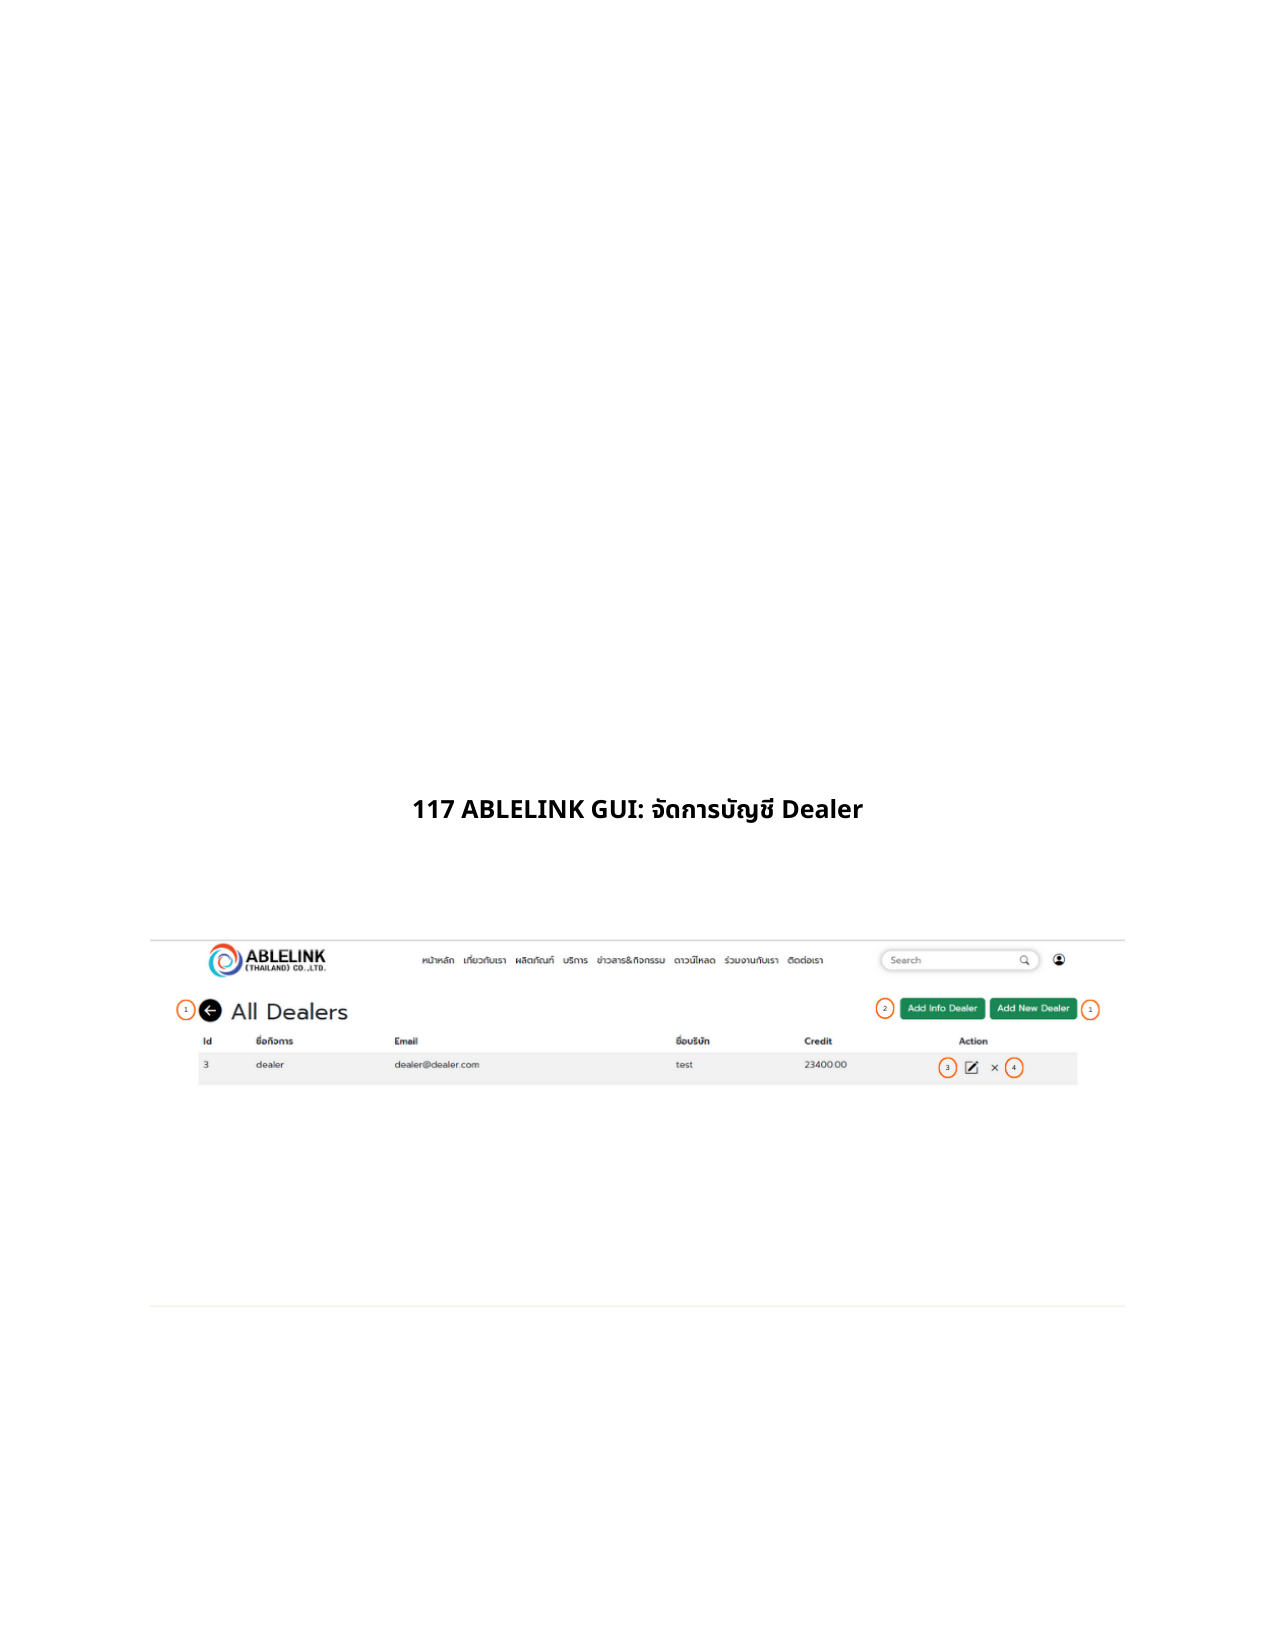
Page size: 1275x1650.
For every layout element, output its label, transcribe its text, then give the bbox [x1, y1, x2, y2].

text 117 ABLELINK GUI: จัดการบัญชี Dealer [150, 791, 1125, 829]
picture [150, 848, 1125, 1398]
